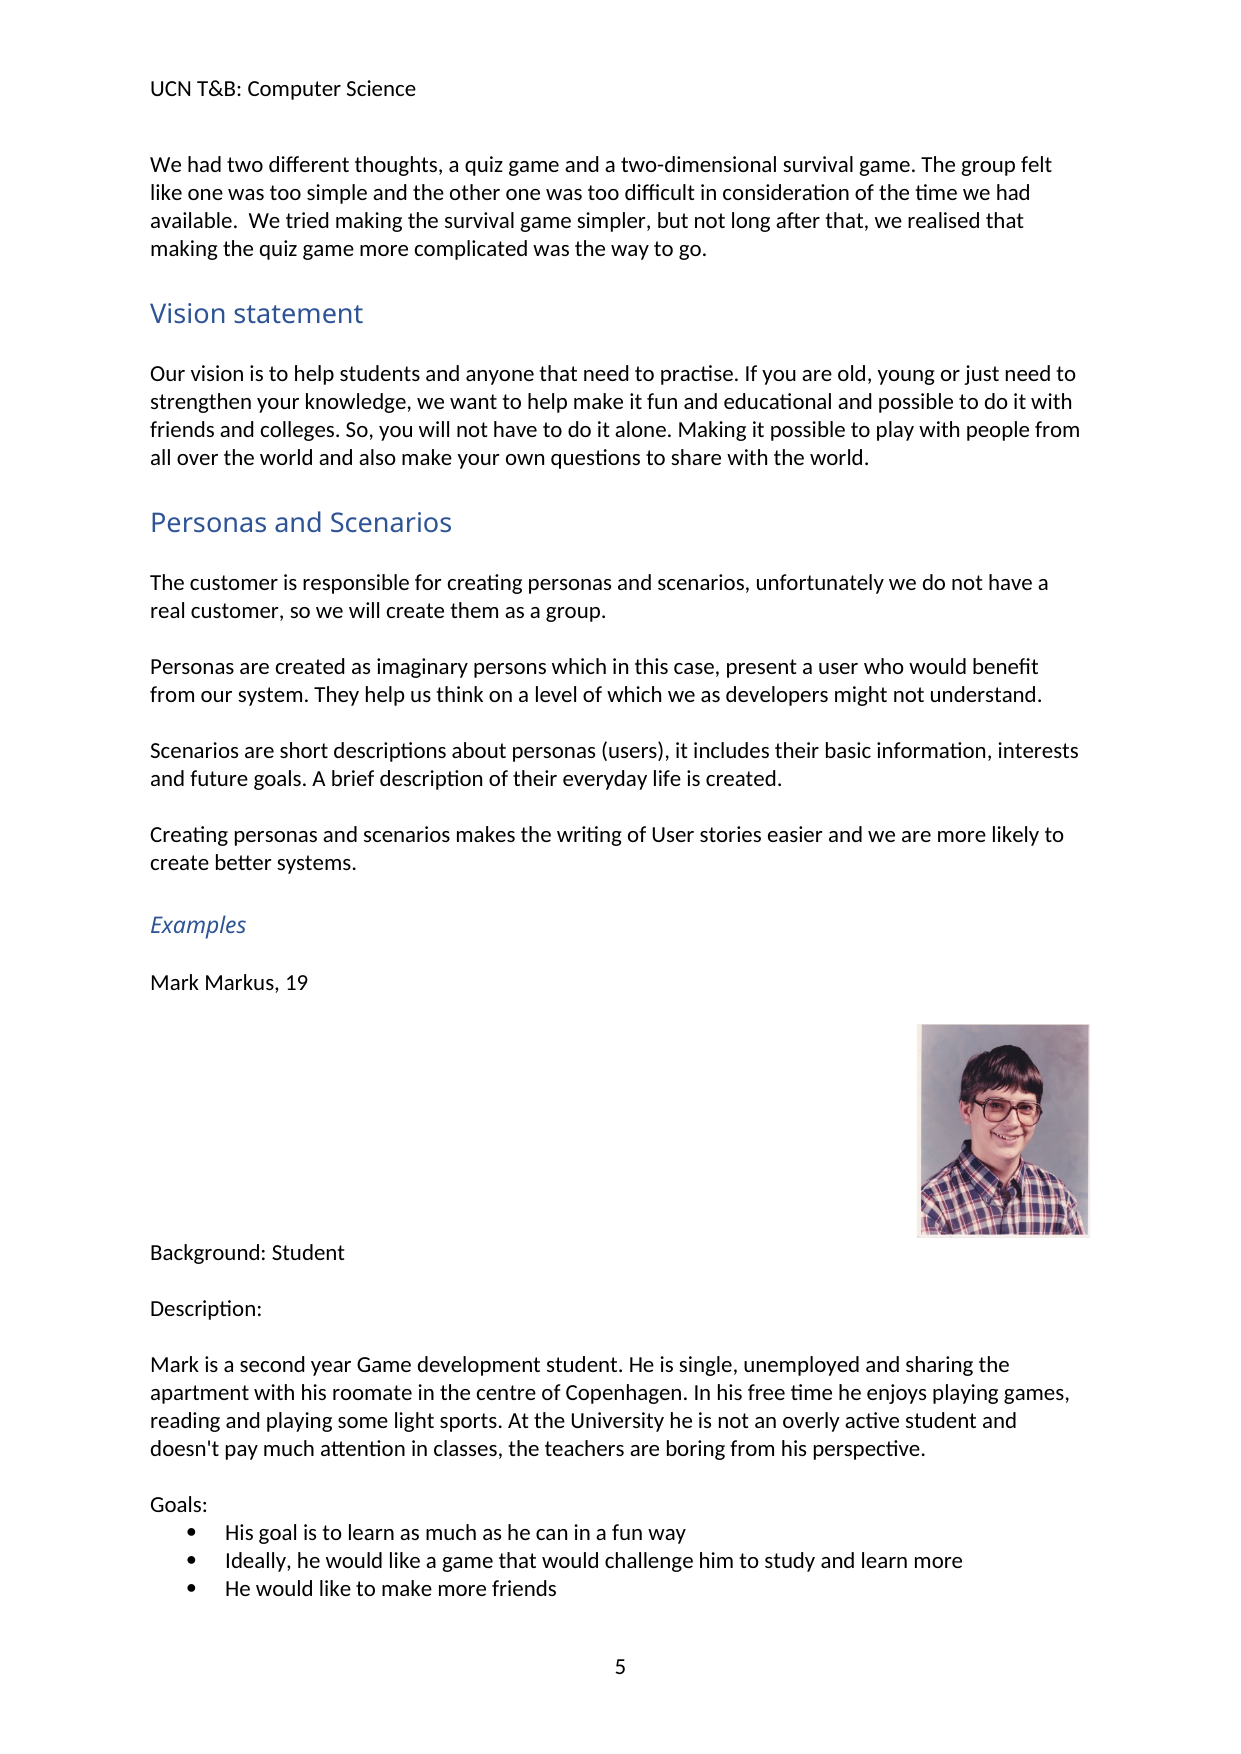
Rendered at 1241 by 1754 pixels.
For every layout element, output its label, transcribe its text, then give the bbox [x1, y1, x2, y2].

subtitle Examples [150, 909, 1090, 940]
subtitle Personas and Scenarios [150, 503, 1090, 540]
text Scenarios are short descriptions about personas (users), it includes their basic information, interests and future goals. A brief description of their everyday life is created. [150, 736, 1090, 792]
text Mark is a second year Game development student. He is single, unemployed and sharing the apartment with his roomate in the centre of Copenhagen. In his free time he enjoys playing games, reading and playing some light sports. At the University he is not an overly active student and doesn't pay much attention in classes, the teachers are boring from his perspective. [150, 1350, 1090, 1462]
text Description: [150, 1294, 1090, 1322]
text Mark Markus, 19 [150, 968, 1090, 996]
text We had two different thoughts, a quiz game and a two-dimensional survival game. The group felt like one was too simple and the other one was too difficult in consideration of the time we had available. We tried making the survival game simpler, but not long after that, we realised that making the quiz game more complicated was the way to go. [150, 150, 1090, 262]
text Personas are created as imaginary persons which in this case, present a user who would benefit from our system. They help us think on a level of which we as developers might not understand. [150, 652, 1090, 708]
text The customer is responsible for creating personas and scenarios, unfortunately we do not have a real customer, so we will create them as a group. [150, 568, 1090, 624]
list Ideally, he would like a game that would challenge him to study and learn more [187, 1546, 1090, 1574]
subtitle Vision statement [150, 294, 1090, 331]
text Our vision is to help students and anyone that need to practise. If you are old, young or just need to strengthen your knowledge, we want to help make it fun and educational and possible to do it with friends and colleges. So, you will not have to do it alone. Making it possible to play with people from all over the world and also make your own questions to share with the world. [150, 359, 1090, 471]
list He would like to make more friends [187, 1574, 1090, 1602]
picture [916, 1024, 1091, 1238]
list His goal is to learn as much as he can in a fun way [187, 1518, 1090, 1546]
text Background: Student [150, 1238, 1090, 1266]
text Goals: [150, 1490, 1090, 1518]
text Creating personas and scenarios makes the writing of User stories easier and we are more likely to create better systems. [150, 821, 1090, 877]
